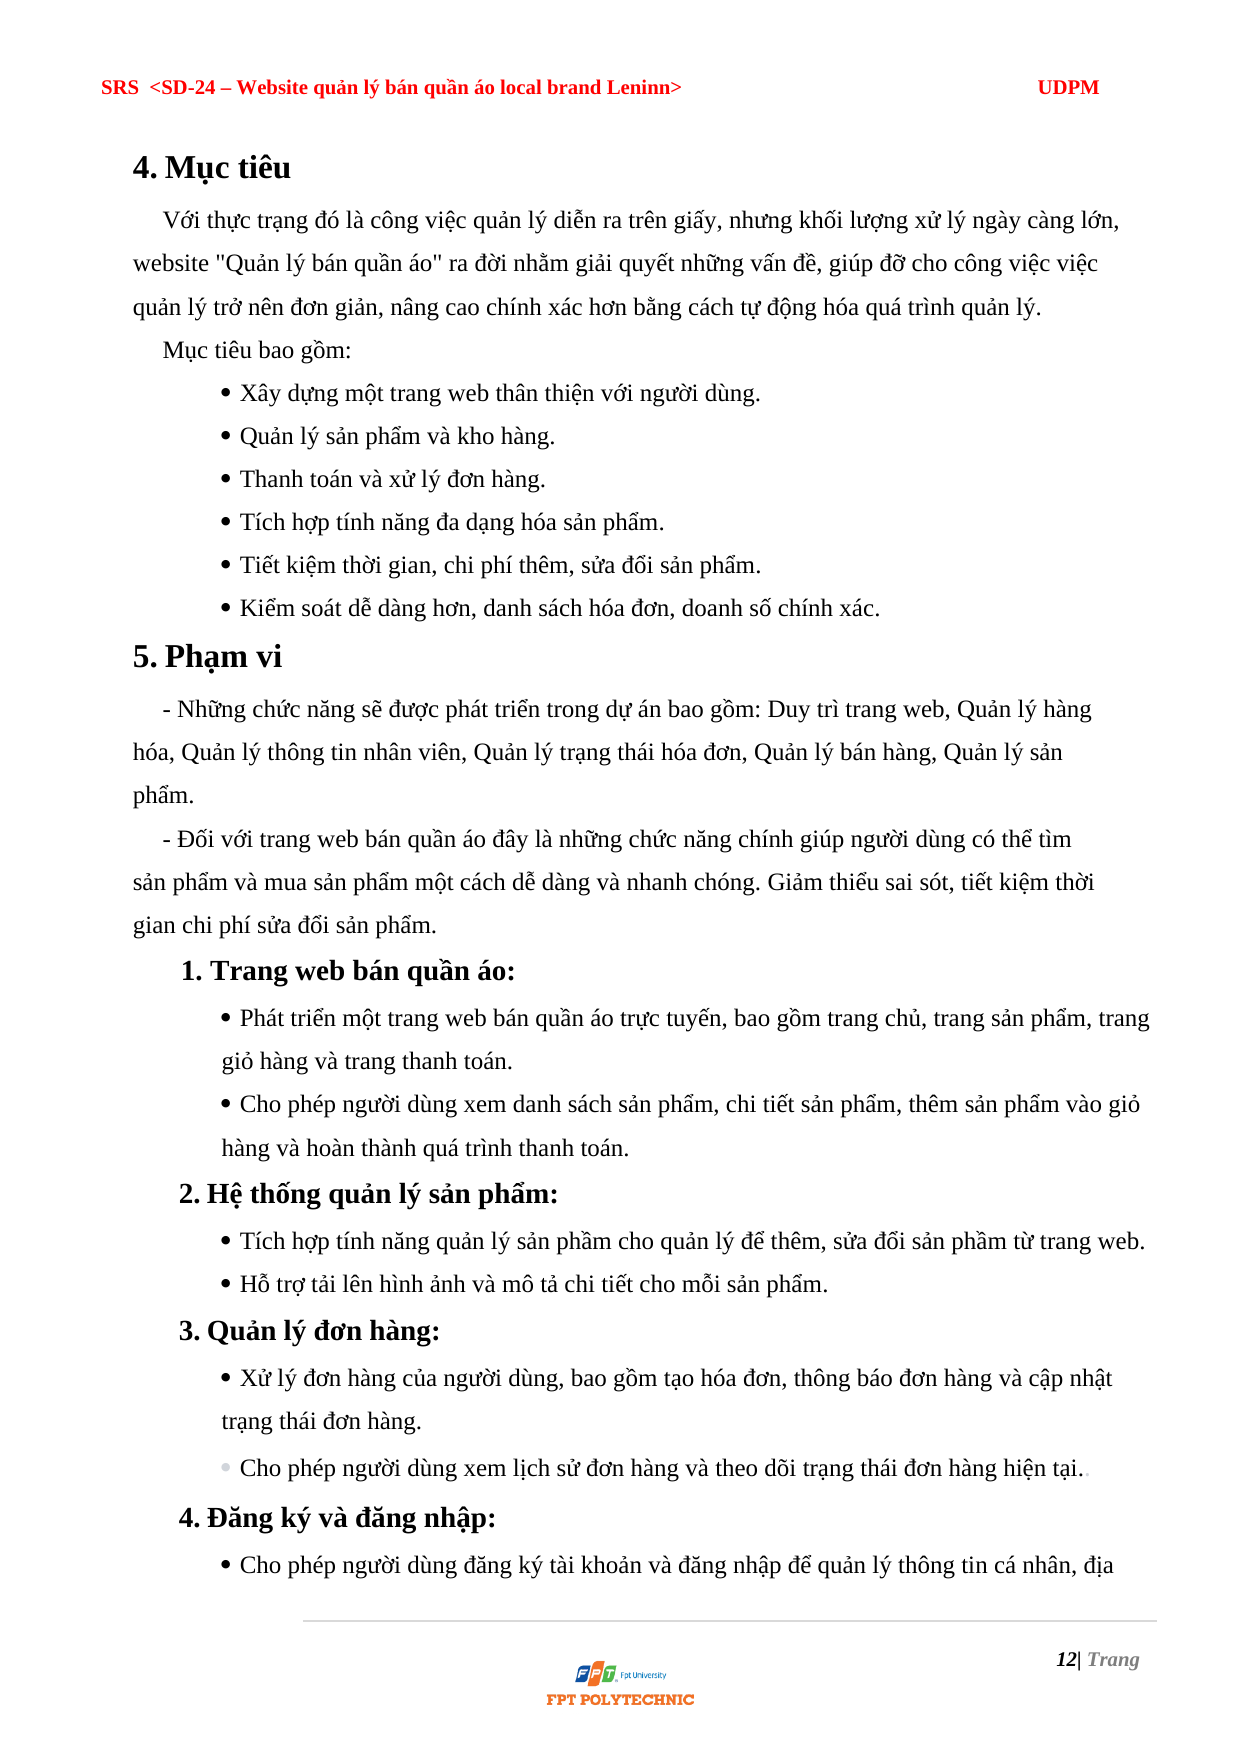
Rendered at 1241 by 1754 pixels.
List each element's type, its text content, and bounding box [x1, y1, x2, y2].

list Quản lý sản phẩm và kho hàng. [221, 421, 1102, 450]
text Với thực trạng đó là công việc quản lý diễn ra trên giấy, nhưng khối lượng xử lý ngày càng lớn, website "Quản lý bán quần áo" ra đời nhằm giải quyết những vấn đề, giúp đỡ cho công việc việc quản lý trở nên đơn giản, nâng cao chính xác hơn bằng cách tự động hóa quá trình quản lý. [133, 205, 1137, 320]
list Cho phép người dùng xem lịch sử đơn hàng và theo dõi trạng thái đơn hàng hiện tại.. [221, 1449, 1152, 1483]
list Xây dựng một trang web thân thiện với người dùng. [221, 378, 1102, 407]
subtitle Trang web bán quần áo: [181, 953, 1152, 987]
list Cho phép người dùng xem danh sách sản phẩm, chi tiết sản phẩm, thêm sản phẩm vào giỏ hàng và hoàn thành quá trình thanh toán. [221, 1089, 1152, 1161]
list Tiết kiệm thời gian, chi phí thêm, sửa đổi sản phẩm. [221, 550, 1102, 579]
subtitle Hệ thống quản lý sản phẩm: [178, 1176, 1152, 1209]
list Kiểm soát dễ dàng hơn, danh sách hóa đơn, doanh số chính xác. [221, 593, 1102, 622]
text - Những chức năng sẽ được phát triển trong dự án bao gồm: Duy trì trang web, Quản lý hàng hóa, Quản lý thông tin nhân viên, Quản lý trạng thái hóa đơn, Quản lý bán hàng, Quản lý sản phẩm. [133, 694, 1102, 809]
list Tích hợp tính năng đa dạng hóa sản phẩm. [221, 507, 1102, 536]
text Mục tiêu bao gồm: [133, 335, 1226, 363]
subtitle Phạm vi [133, 637, 1226, 675]
list Tích hợp tính năng quản lý sản phầm cho quản lý để thêm, sửa đổi sản phầm từ trang web. [221, 1226, 1152, 1255]
subtitle Đăng ký và đăng nhập: [178, 1500, 1226, 1534]
list Hỗ trợ tải lên hình ảnh và mô tả chi tiết cho mỗi sản phẩm. [221, 1269, 1152, 1298]
list Thanh toán và xử lý đơn hàng. [221, 464, 1102, 493]
picture [546, 1660, 694, 1714]
subtitle Mục tiêu [133, 148, 1226, 186]
text - Đối với trang web bán quần áo đây là những chức năng chính giúp người dùng có thể tìm sản phẩm và mua sản phẩm một cách dễ dàng và nhanh chóng. Giảm thiểu sai sót, tiết kiệm thời gian chi phí sửa đổi sản phẩm. [133, 824, 1102, 939]
list Phát triển một trang web bán quần áo trực tuyến, bao gồm trang chủ, trang sản phẩm, trang giỏ hàng và trang thanh toán. [221, 1003, 1152, 1075]
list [221, 1551, 1137, 1579]
list Xử lý đơn hàng của người dùng, bao gồm tạo hóa đơn, thông báo đơn hàng và cập nhật trạng thái đơn hàng. [221, 1363, 1152, 1435]
subtitle Quản lý đơn hàng: [178, 1313, 1152, 1346]
